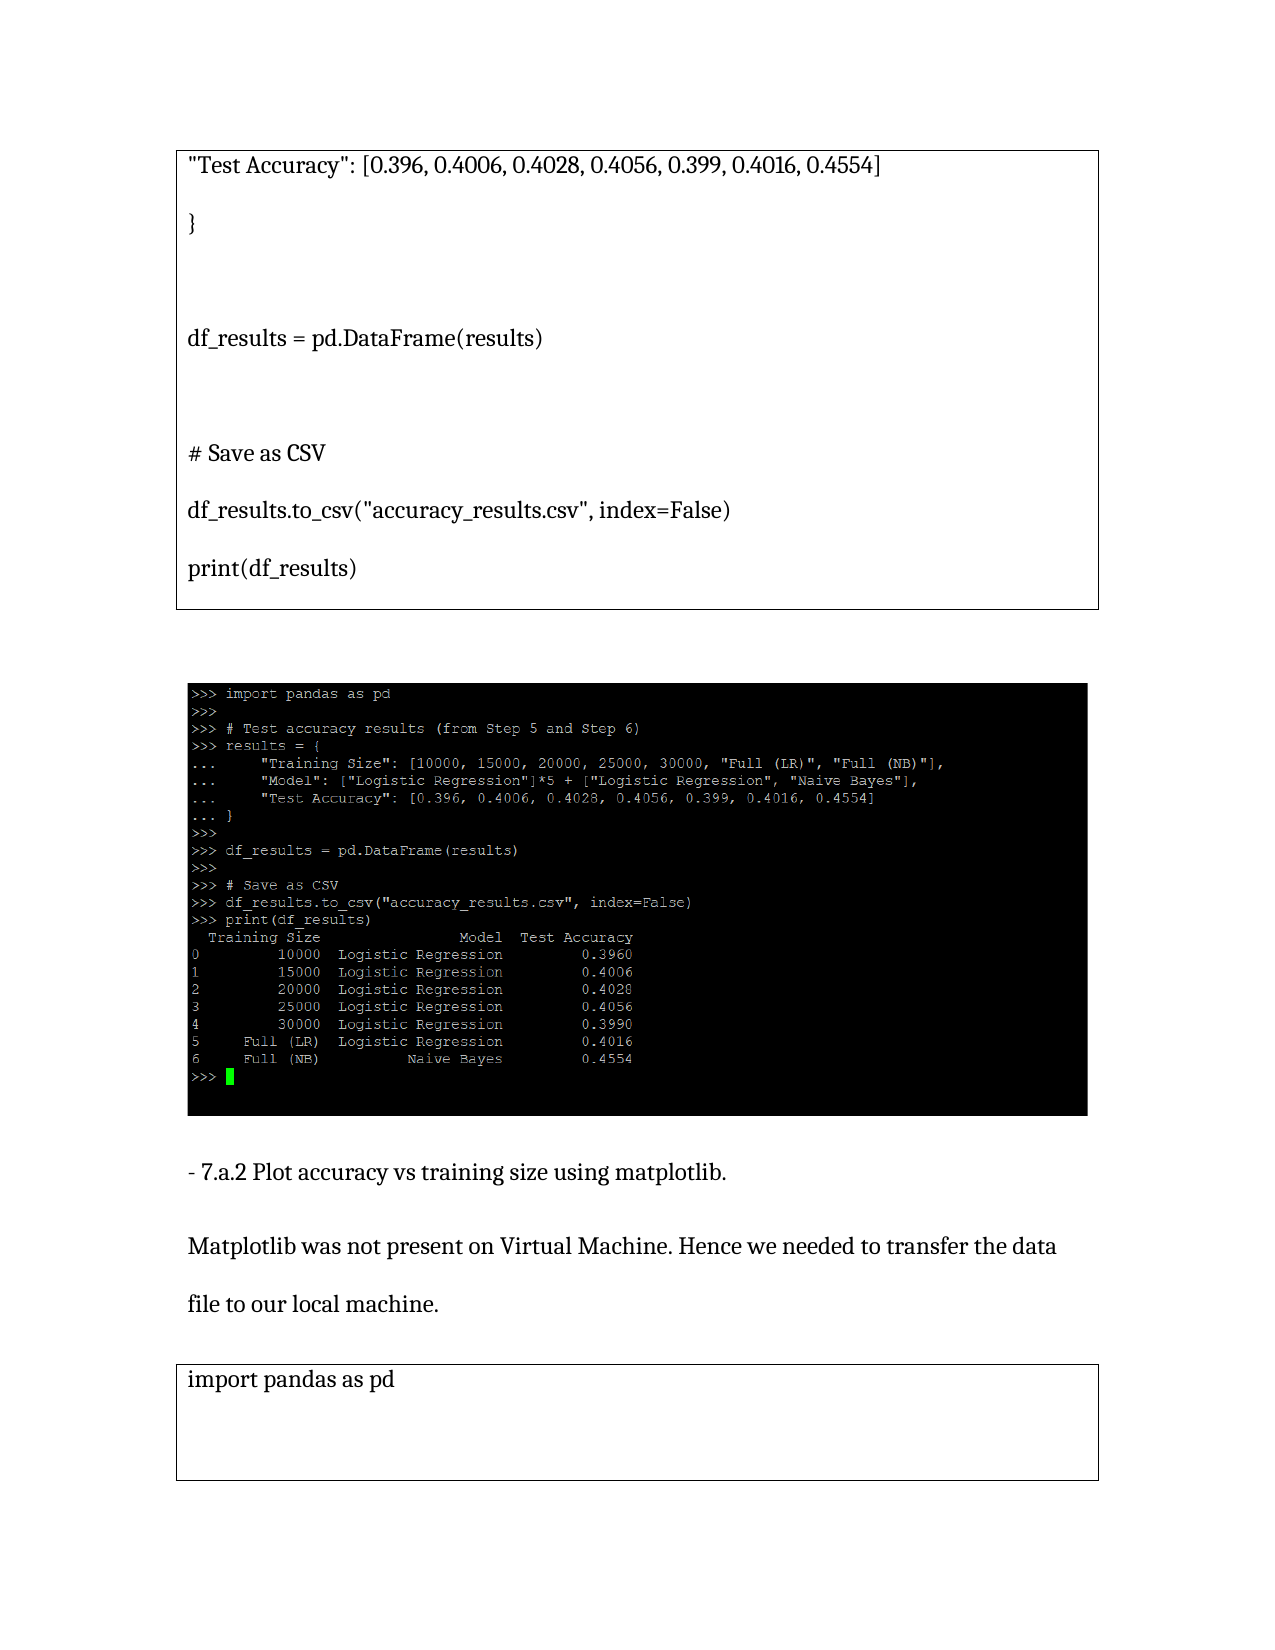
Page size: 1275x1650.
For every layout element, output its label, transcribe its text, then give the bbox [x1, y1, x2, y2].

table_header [177, 151, 1098, 608]
picture [187, 683, 1088, 1116]
text Matplotlib was not present on Virtual Machine. Hence we needed to transfer the data file to our local machine. [187, 1232, 1087, 1318]
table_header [177, 1365, 1098, 1480]
text - 7.a.2 Plot accuracy vs training size using matplotlib. [187, 1158, 1087, 1187]
